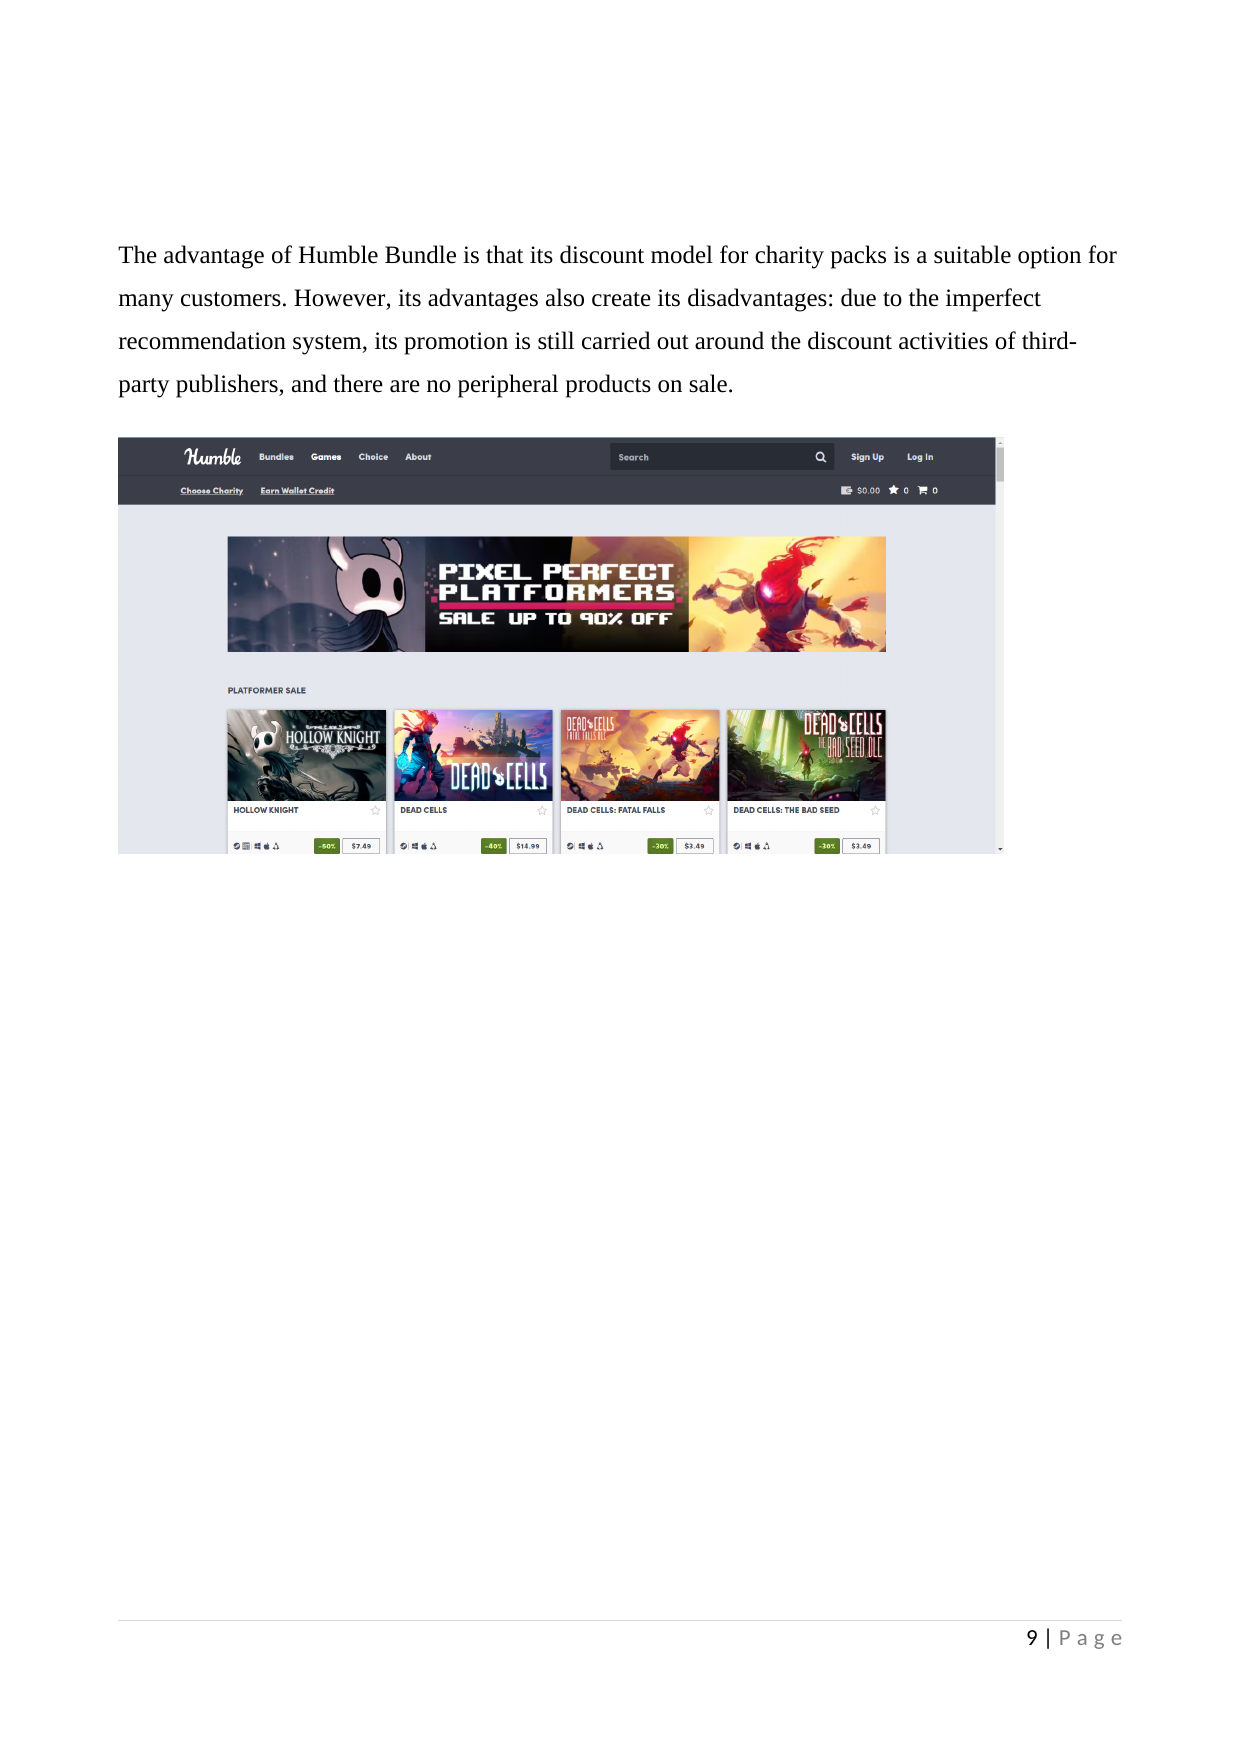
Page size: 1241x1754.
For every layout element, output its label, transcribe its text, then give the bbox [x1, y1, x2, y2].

text The advantage of Humble Bundle is that its discount model for charity packs is a suitable option for many customers. However, its advantages also create its disadvantages: due to the imperfect recommendation system, its promotion is still carried out around the discount activities of third-party publishers, and there are no peripheral products on sale. [118, 240, 1122, 398]
picture [118, 437, 1004, 854]
